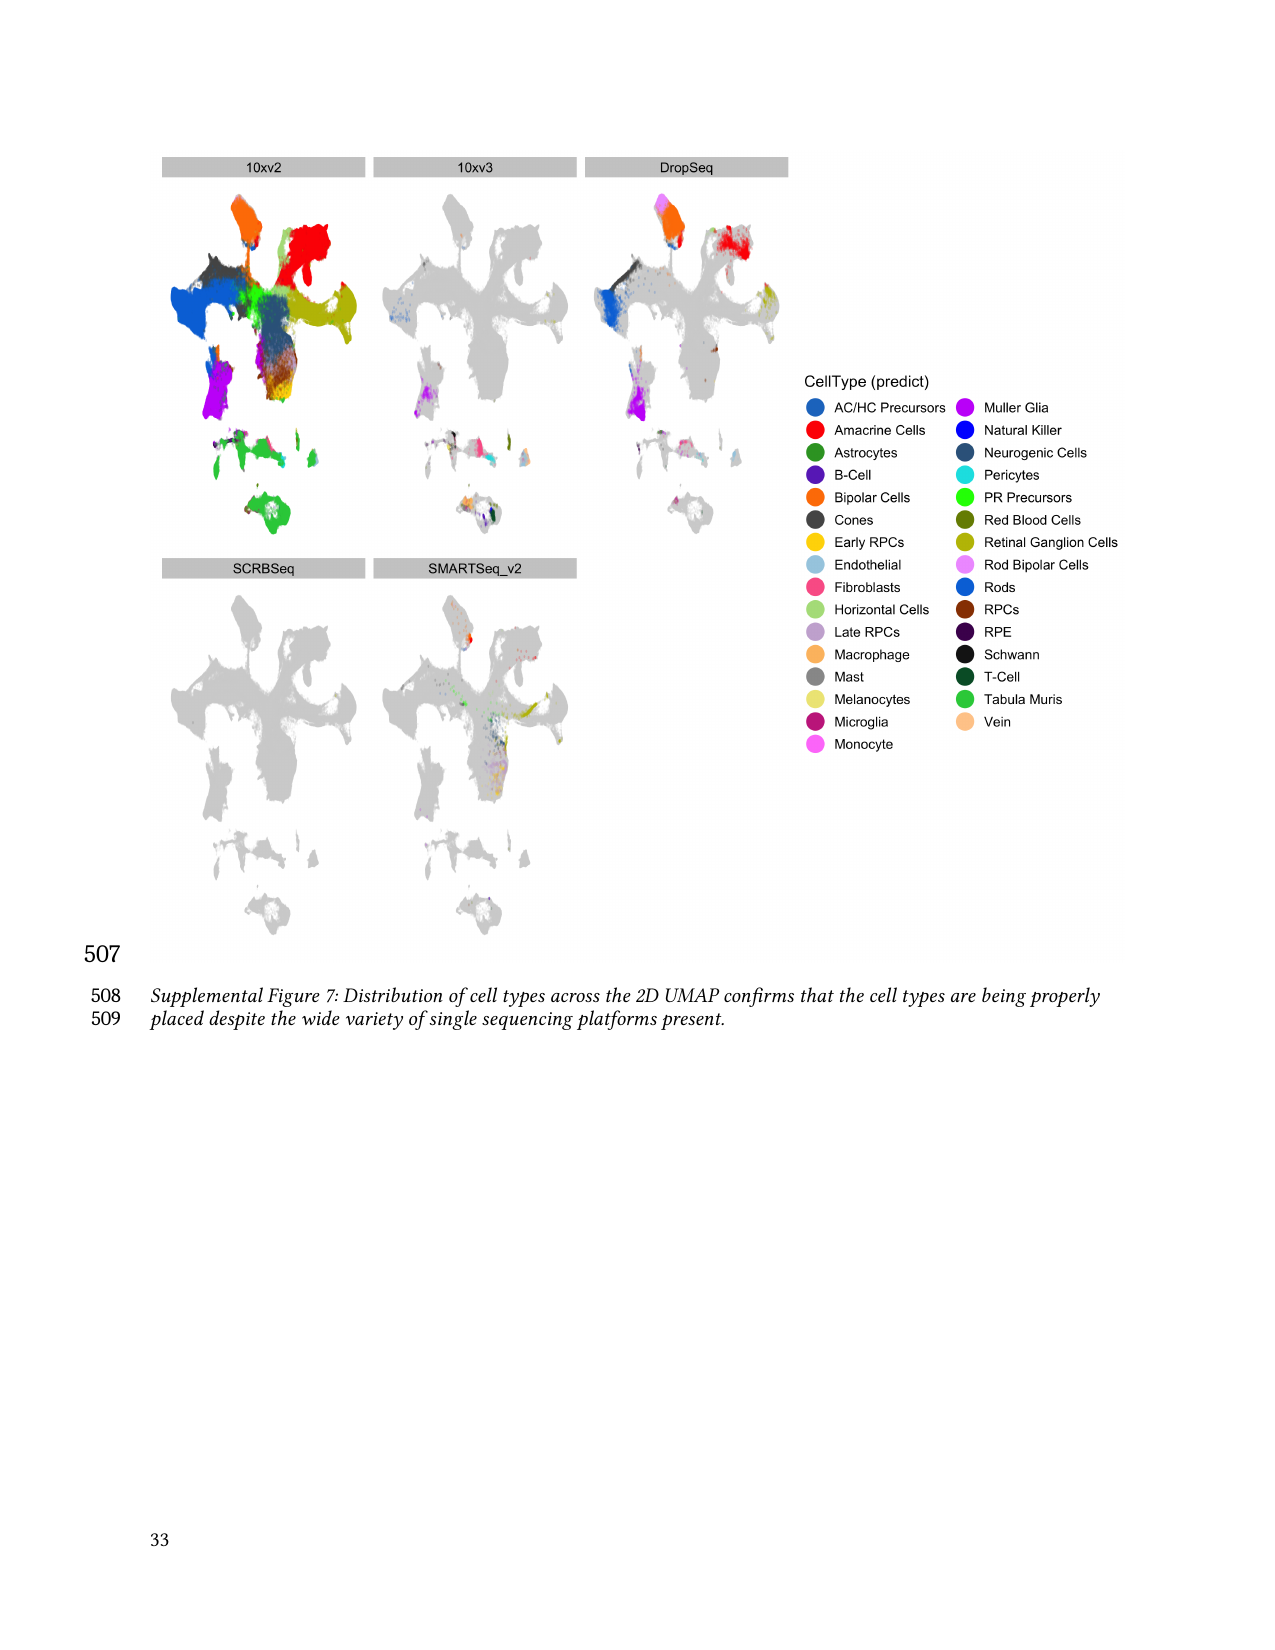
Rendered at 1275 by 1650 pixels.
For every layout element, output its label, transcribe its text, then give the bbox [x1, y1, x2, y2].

text Supplemental Figure 7: Distribution of cell types across the 2D UMAP confirms that the cell types are being properly placed despite the wide variety of single sequencing platforms present. [150, 983, 1125, 1031]
picture [150, 150, 1125, 963]
